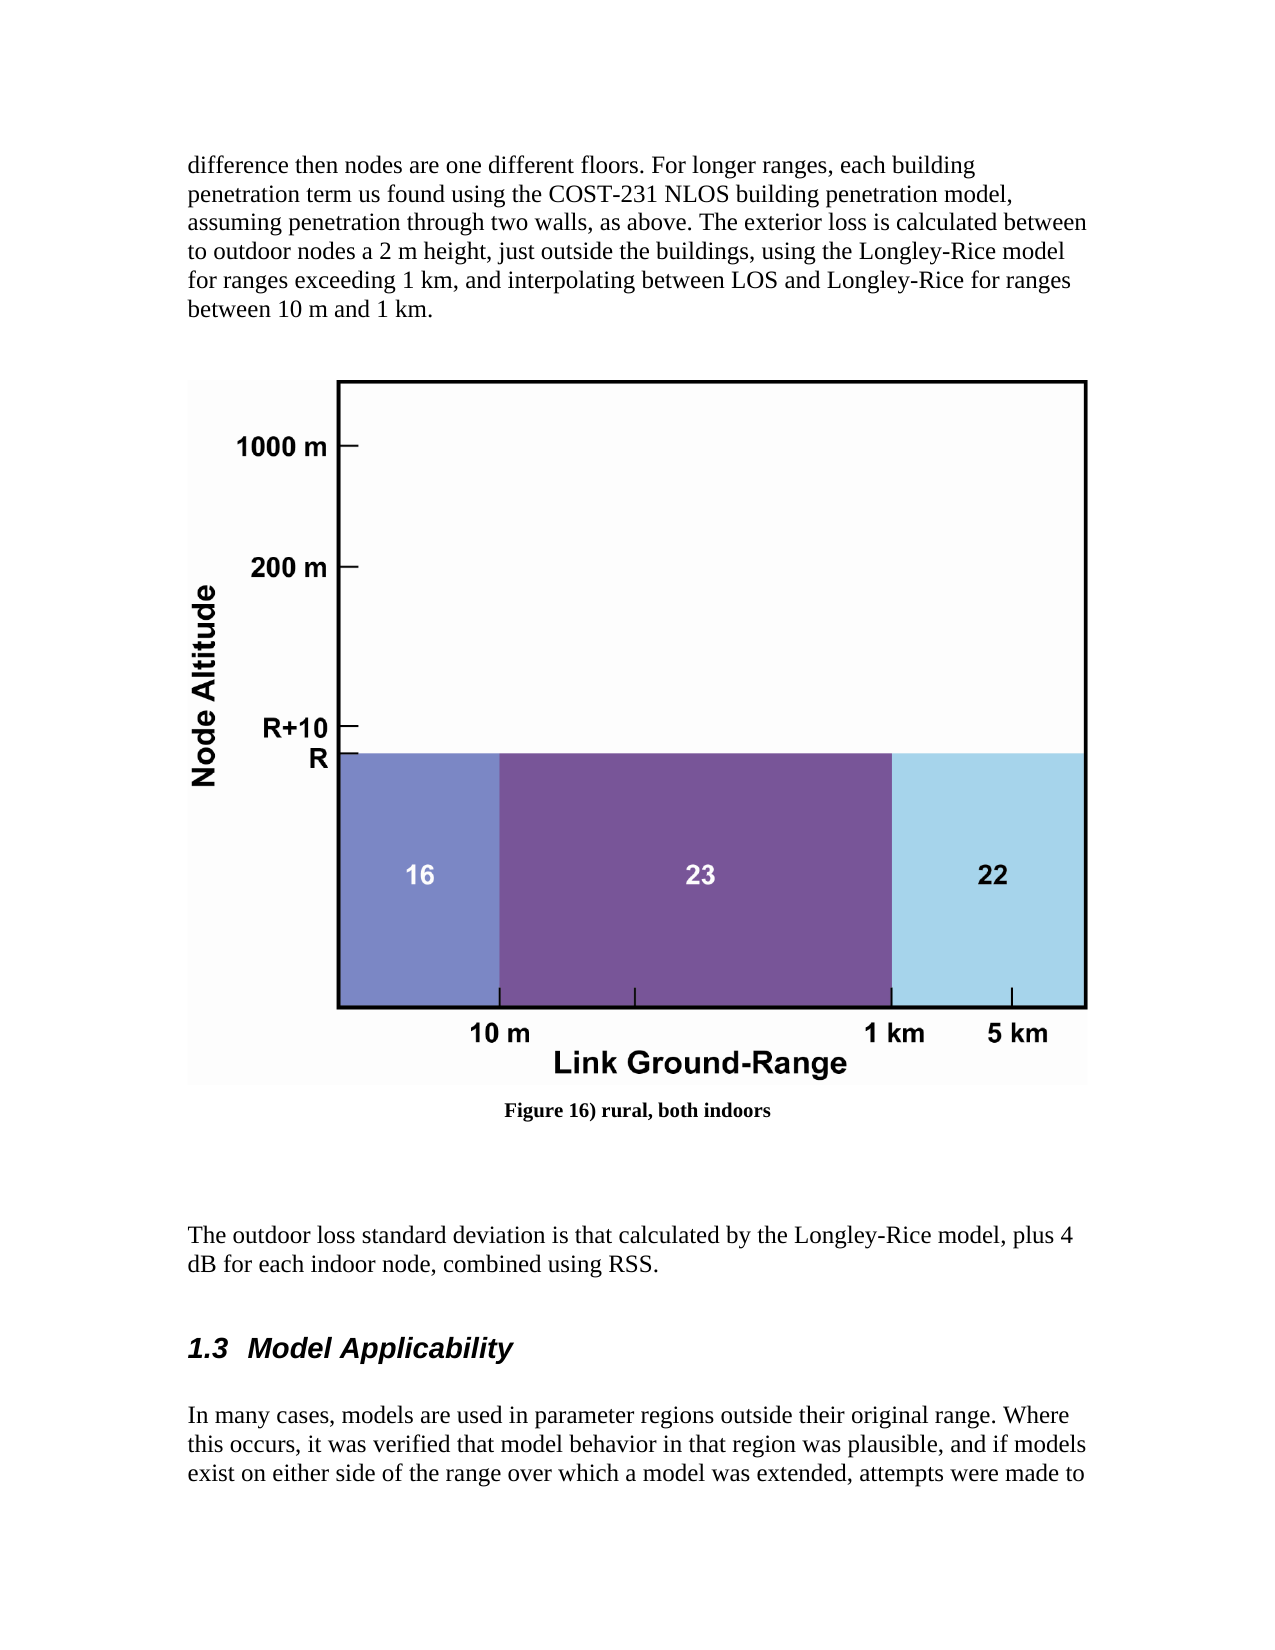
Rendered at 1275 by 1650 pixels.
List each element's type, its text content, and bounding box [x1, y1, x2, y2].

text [187, 150, 1087, 322]
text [187, 1400, 1087, 1486]
text The outdoor loss standard deviation is that calculated by the Longley-Rice model, plus 4 dB for each indoor node, combined using RSS. [187, 1220, 1087, 1278]
text Figure 16) rural, both indoors [187, 1097, 1087, 1122]
subtitle Model Applicability [187, 1332, 1087, 1365]
picture [187, 380, 1088, 1085]
